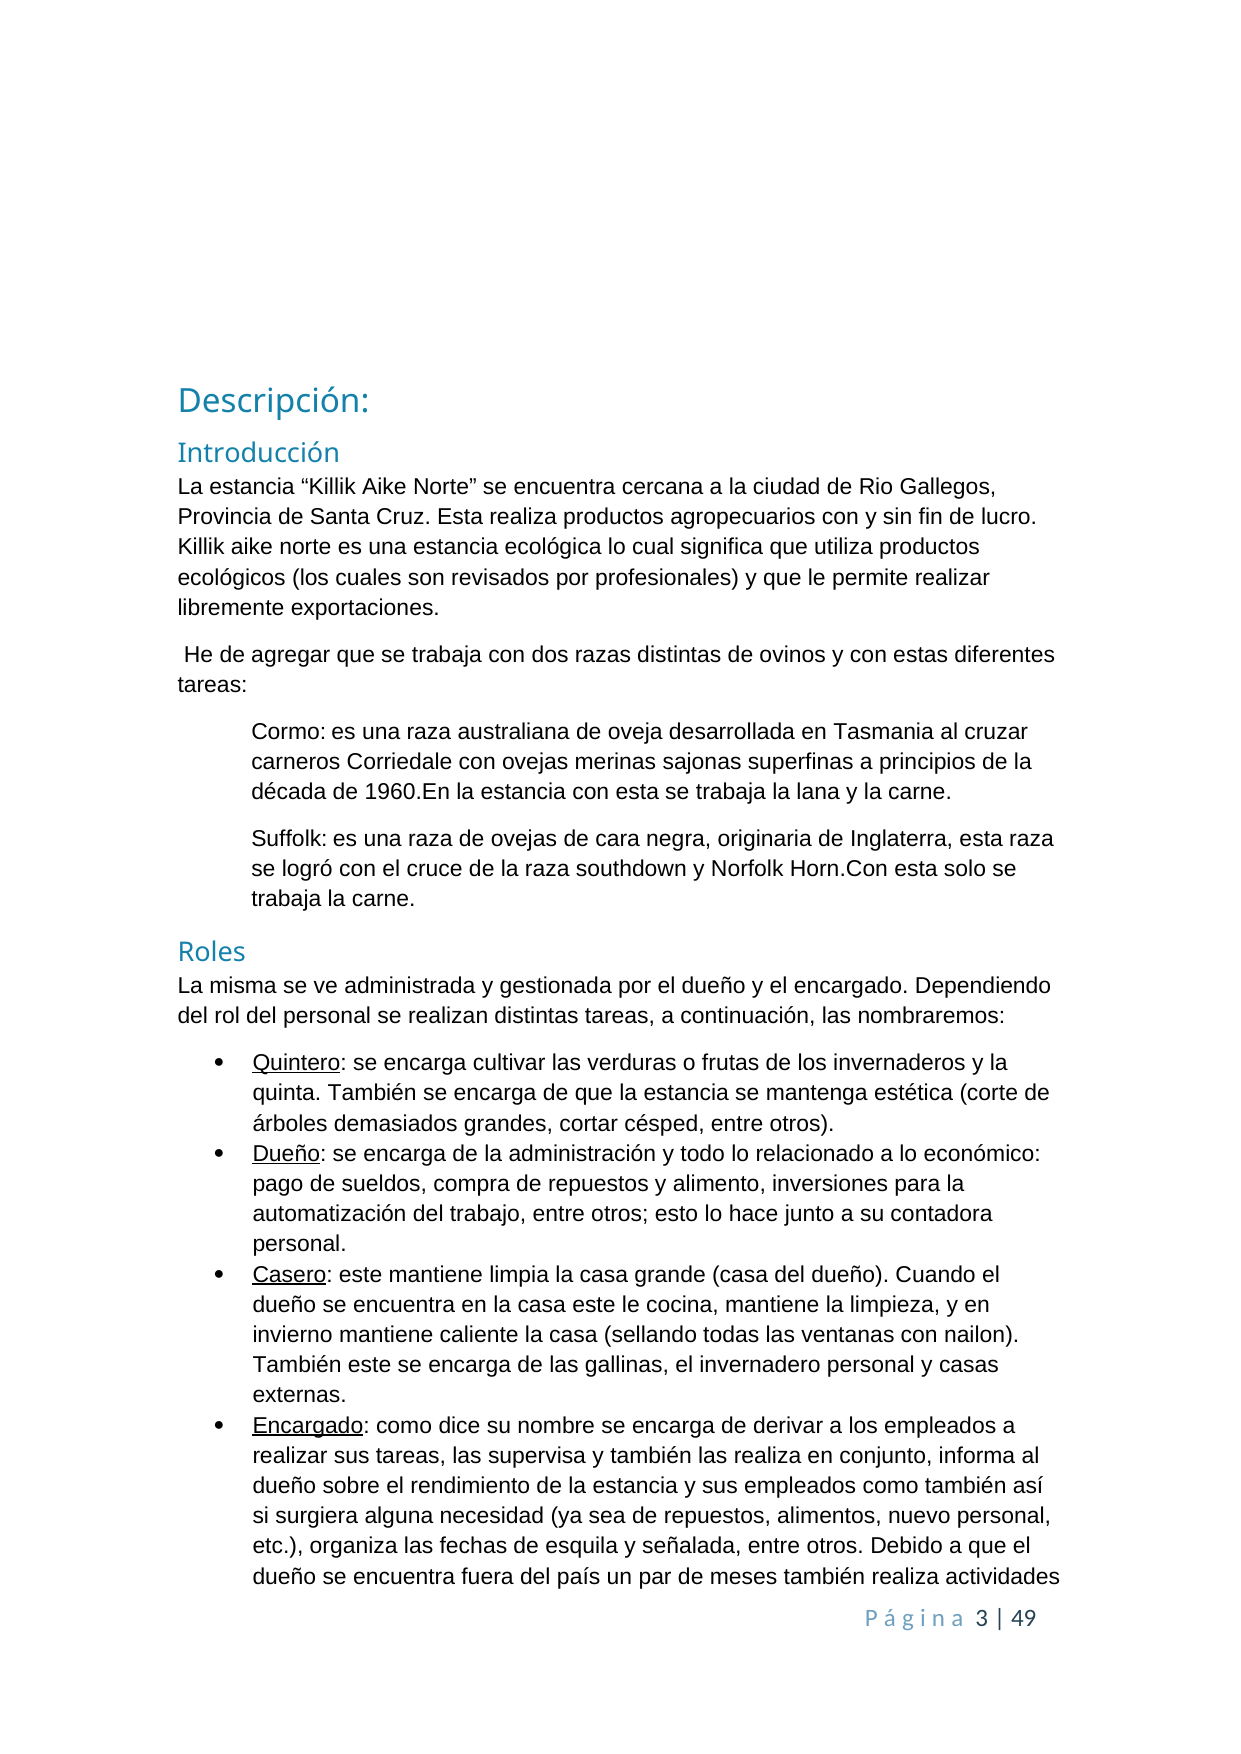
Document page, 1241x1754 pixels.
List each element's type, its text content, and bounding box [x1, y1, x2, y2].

subtitle Introducción [177, 433, 1063, 470]
text La misma se ve administrada y gestionada por el dueño y el encargado. Dependiendo del rol del personal se realizan distintas tareas, a continuación, las nombraremos: [177, 972, 1063, 1029]
list Dueño: se encarga de la administración y todo lo relacionado a lo económico: pago de sueldos, compra de repuestos y alimento, inversiones para la automatización del trabajo, entre otros; esto lo hace junto a su contadora personal. [215, 1140, 1063, 1257]
text Cormo: es una raza australiana de oveja desarrollada en Tasmania al cruzar carneros Corriedale con ovejas merinas sajonas superfinas a principios de la década de 1960.En la estancia con esta se trabaja la lana y la carne. [251, 718, 1063, 804]
subtitle Descripción: [177, 377, 1063, 422]
subtitle Roles [177, 932, 1063, 969]
text He de agregar que se trabaja con dos razas distintas de ovinos y con estas diferentes tareas: [177, 641, 1063, 697]
list Quintero: se encarga cultivar las verduras o frutas de los invernaderos y la quinta. También se encarga de que la estancia se mantenga estética (corte de árboles demasiados grandes, cortar césped, entre otros). [215, 1049, 1063, 1136]
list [215, 1412, 1063, 1589]
list Casero: este mantiene limpia la casa grande (casa del dueño). Cuando el dueño se encuentra en la casa este le cocina, mantiene la limpieza, y en invierno mantiene caliente la casa (sellando todas las ventanas con nailon). También este se encarga de las gallinas, el invernadero personal y casas externas. [215, 1261, 1063, 1408]
text La estancia “Killik Aike Norte” se encuentra cercana a la ciudad de Rio Gallegos, Provincia de Santa Cruz. Esta realiza productos agropecuarios con y sin fin de lucro. Killik aike norte es una estancia ecológica lo cual significa que utiliza productos ecológicos (los cuales son revisados por profesionales) y que le permite realizar libremente exportaciones. [177, 473, 1063, 620]
text Suffolk: es una raza de ovejas de cara negra, originaria de Inglaterra, esta raza se logró con el cruce de la raza southdown y Norfolk Horn.Con esta solo se trabaja la carne. [251, 825, 1063, 912]
